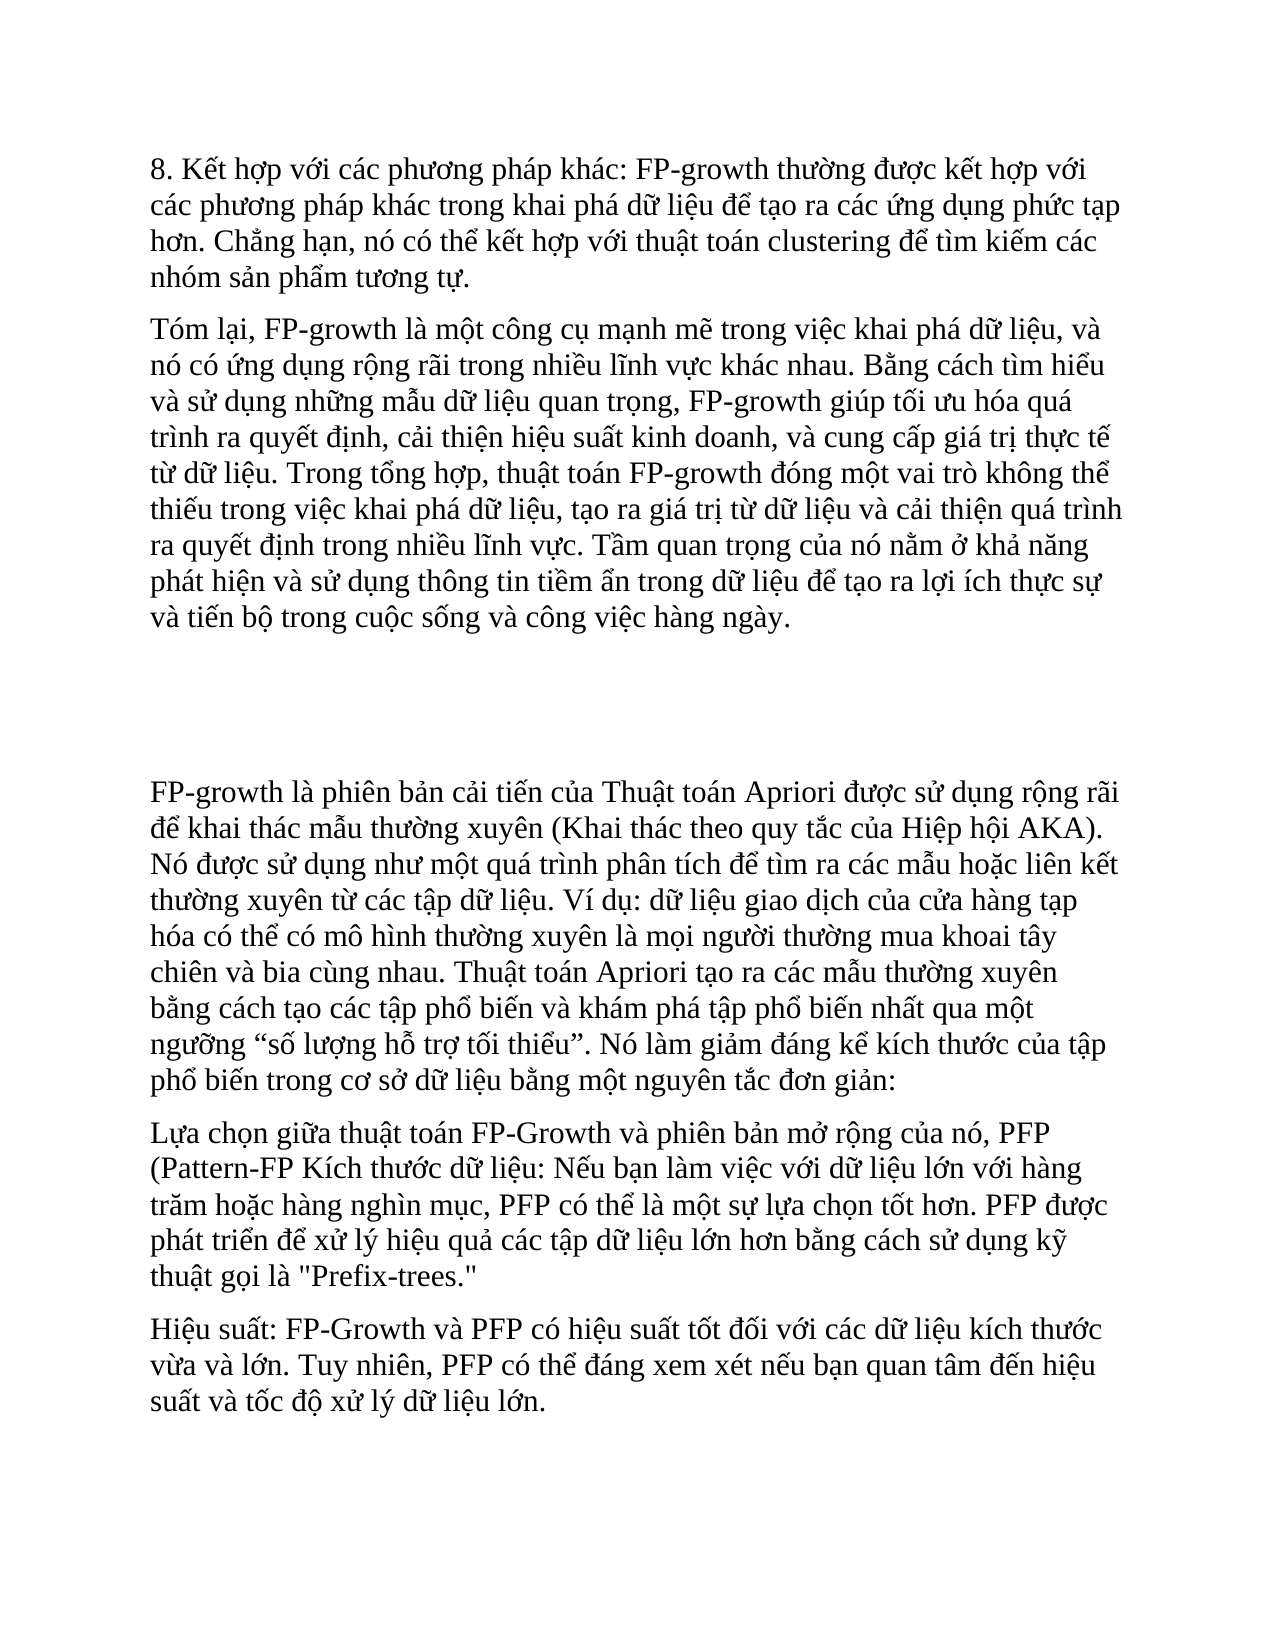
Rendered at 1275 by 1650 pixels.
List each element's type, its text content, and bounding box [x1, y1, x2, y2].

text 8. Kết hợp với các phương pháp khác: FP-growth thường được kết hợp với các phương pháp khác trong khai phá dữ liệu để tạo ra các ứng dụng phức tạp hơn. Chẳng hạn, nó có thể kết hợp với thuật toán clustering để tìm kiếm các nhóm sản phẩm tương tự. [470, 150, 1125, 294]
text Tóm lại, FP-growth là một công cụ mạnh mẽ trong việc khai phá dữ liệu, và nó có ứng dụng rộng rãi trong nhiều lĩnh vực khác nhau. Bằng cách tìm hiểu và sử dụng những mẫu dữ liệu quan trọng, FP-growth giúp tối ưu hóa quá trình ra quyết định, cải thiện hiệu suất kinh doanh, và cung cấp giá trị thực tế từ dữ liệu. Trong tổng hợp, thuật toán FP-growth đóng một vai trò không thể thiếu trong việc khai phá dữ liệu, tạo ra giá trị từ dữ liệu và cải thiện quá trình ra quyết định trong nhiều lĩnh vực. Tầm quan trọng của nó nằm ở khả năng phát hiện và sử dụng thông tin tiềm ẩn trong dữ liệu để tạo ra lợi ích thực sự và tiến bộ trong cuộc sống và công việc hàng ngày. [791, 310, 1125, 634]
text Lựa chọn giữa thuật toán FP-Growth và phiên bản mở rộng của nó, PFP (Pattern-FP Kích thước dữ liệu: Nếu bạn làm việc với dữ liệu lớn với hàng trăm hoặc hàng nghìn mục, PFP có thể là một sự lựa chọn tốt hơn. PFP được phát triển để xử lý hiệu quả các tập dữ liệu lớn hơn bằng cách sử dụng kỹ thuật gọi là "Prefix-trees." [150, 1114, 1125, 1293]
text Hiệu suất: FP-Growth và PFP có hiệu suất tốt đối với các dữ liệu kích thước vừa và lớn. Tuy nhiên, PFP có thể đáng xem xét nếu bạn quan tâm đến hiệu suất và tốc độ xử lý dữ liệu lớn. [150, 1310, 1125, 1418]
text FP-growth là phiên bản cải tiến của Thuật toán Apriori được sử dụng rộng rãi để khai thác mẫu thường xuyên (Khai thác theo quy tắc của Hiệp hội AKA). Nó được sử dụng như một quá trình phân tích để tìm ra các mẫu hoặc liên kết thường xuyên từ các tập dữ liệu. Ví dụ: dữ liệu giao dịch của cửa hàng tạp hóa có thể có mô hình thường xuyên là mọi người thường mua khoai tây chiên và bia cùng nhau. Thuật toán Apriori tạo ra các mẫu thường xuyên bằng cách tạo các tập phổ biến và khám phá tập phổ biến nhất qua một ngưỡng “số lượng hỗ trợ tối thiểu”. Nó làm giảm đáng kể kích thước của tập phổ biến trong cơ sở dữ liệu bằng một nguyên tắc đơn giản: [150, 774, 1125, 1097]
